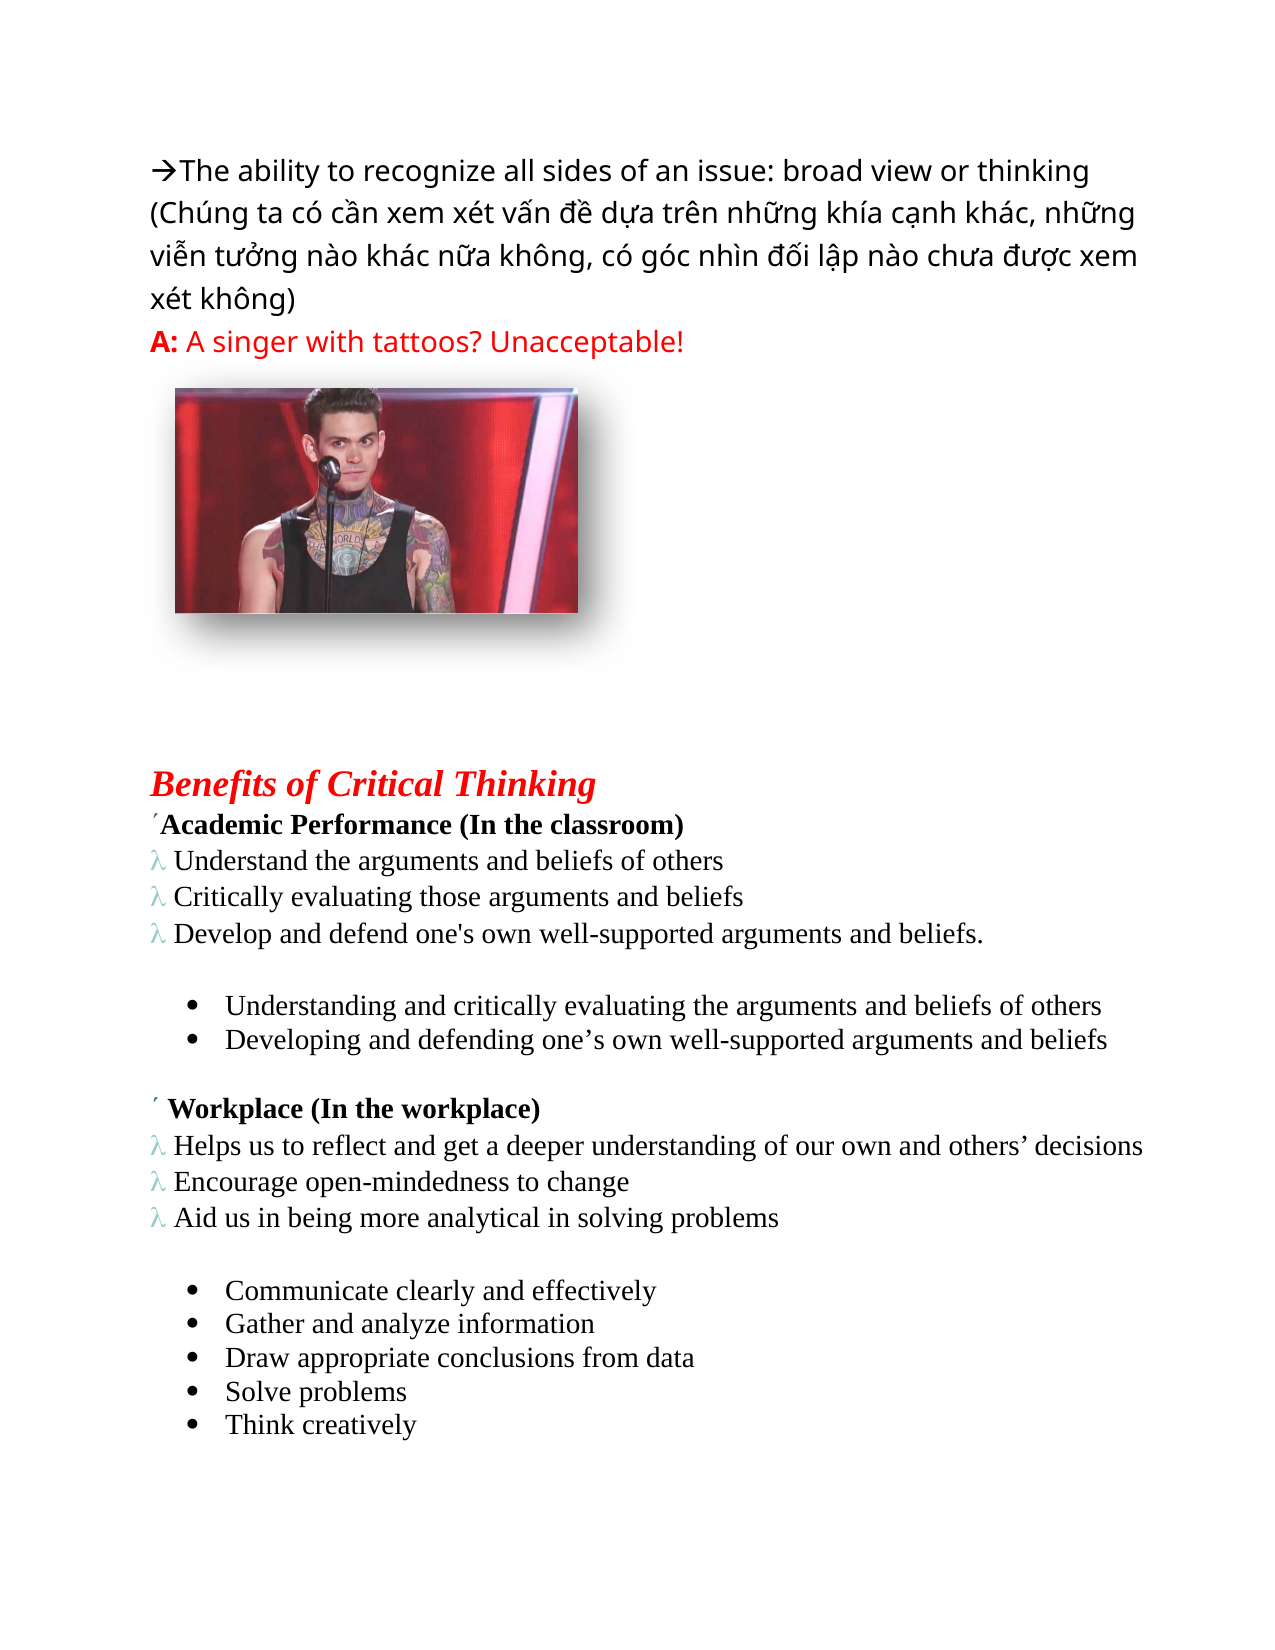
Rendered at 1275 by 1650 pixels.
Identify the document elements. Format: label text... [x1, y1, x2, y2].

picture [175, 388, 578, 614]
text A: A singer with tattoos? Unacceptable! [150, 321, 1181, 361]
list Communicate clearly and effectively [187, 1273, 1181, 1306]
text Workplace (In the workplace) Helps us to reflect and get a deeper understanding of our own and others’ decisions Encourage open-mindedness to change Aid us in being more analytical in solving problems [150, 1056, 1181, 1234]
list Gather and analyze information [187, 1306, 1181, 1340]
list Solve problems [187, 1374, 1181, 1407]
text Benefits of Critical Thinking Academic Performance (In the classroom) Understand the arguments and beliefs of others Critically evaluating those arguments and beliefs Develop and defend one's own well-supported arguments and beliefs. [150, 761, 1181, 949]
list Developing and defending one’s own well-supported arguments and beliefs [187, 1022, 1181, 1056]
text The ability to recognize all sides of an issue: broad view or thinking (Chúng ta có cần xem xét vấn đề dựa trên những khía cạnh khác, những viễn tưởng nào khác nữa không, có góc nhìn đối lập nào chưa được xem xét không) [150, 150, 1181, 318]
list Think creatively [187, 1407, 1181, 1441]
list Understanding and critically evaluating the arguments and beliefs of others [187, 988, 1181, 1022]
list Draw appropriate conclusions from data [187, 1340, 1181, 1374]
